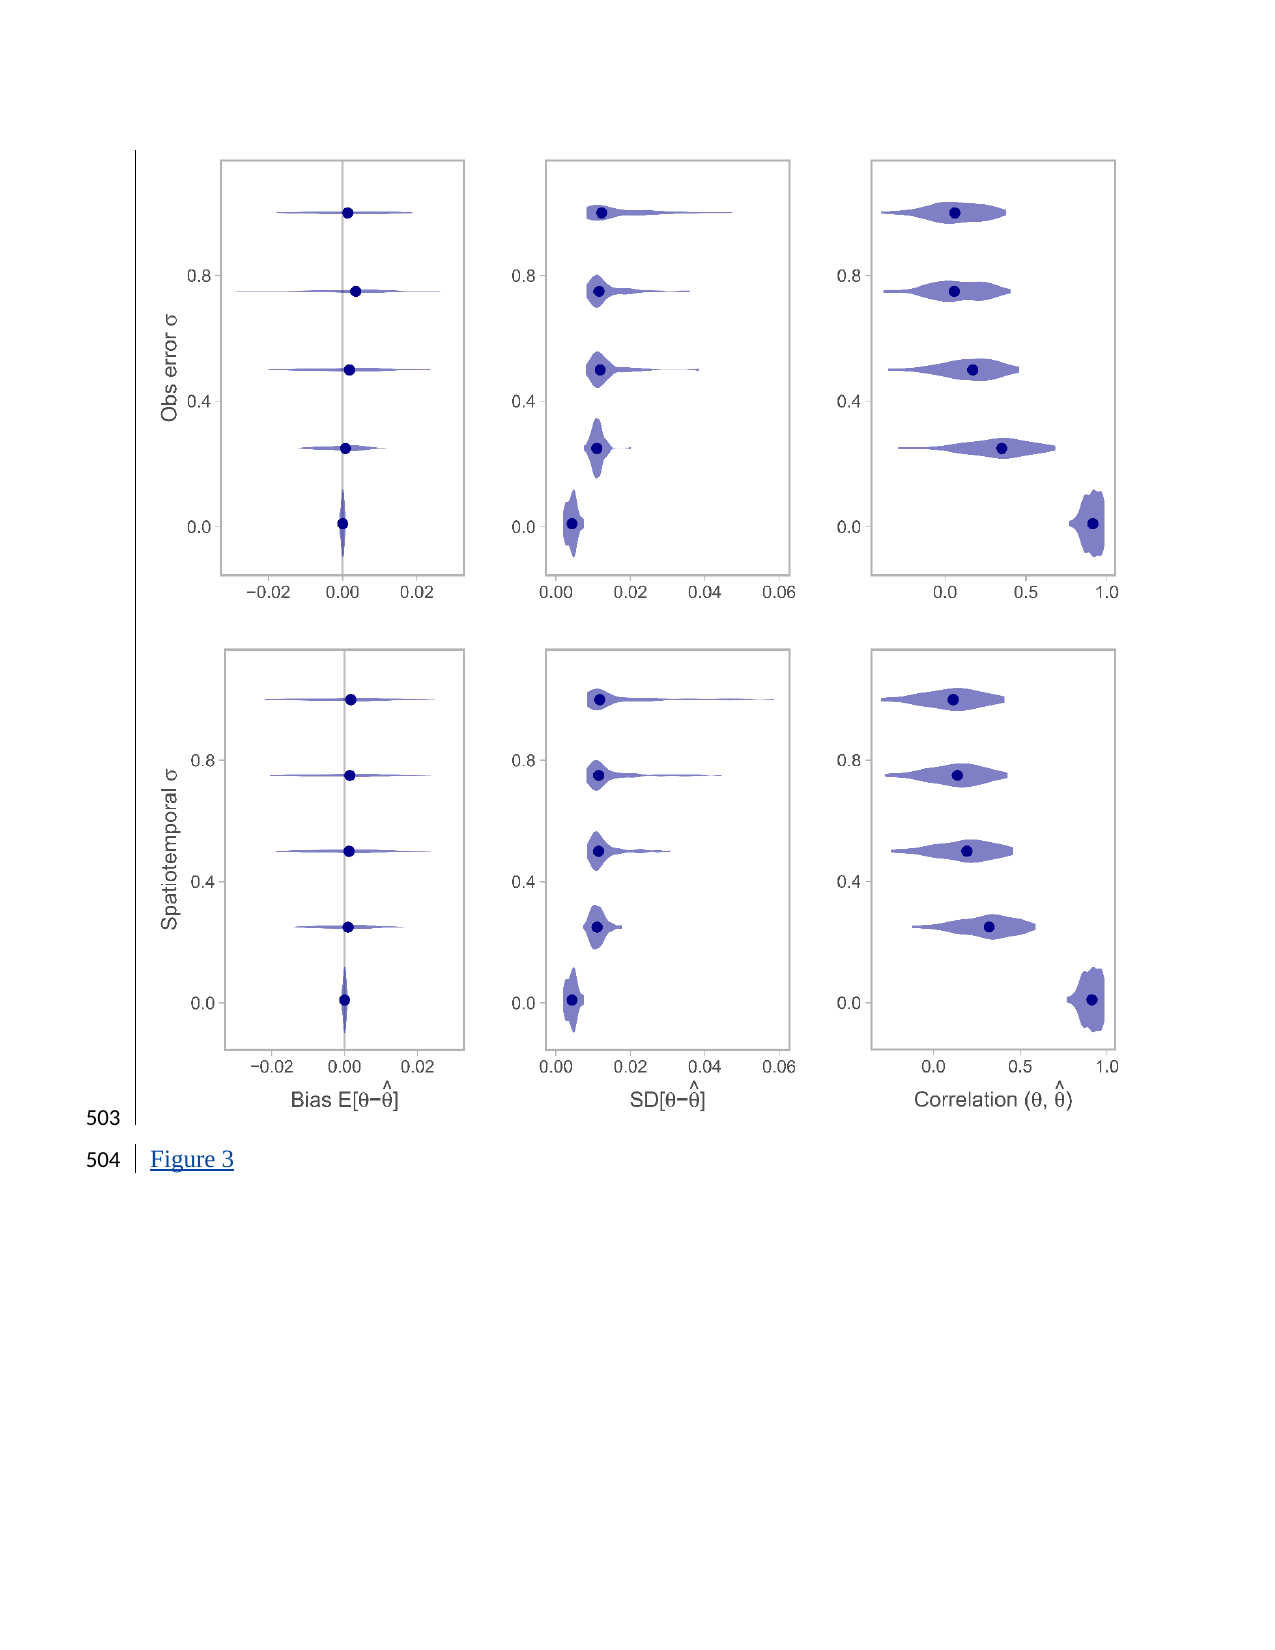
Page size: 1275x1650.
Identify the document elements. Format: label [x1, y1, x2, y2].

picture [150, 150, 1125, 1126]
